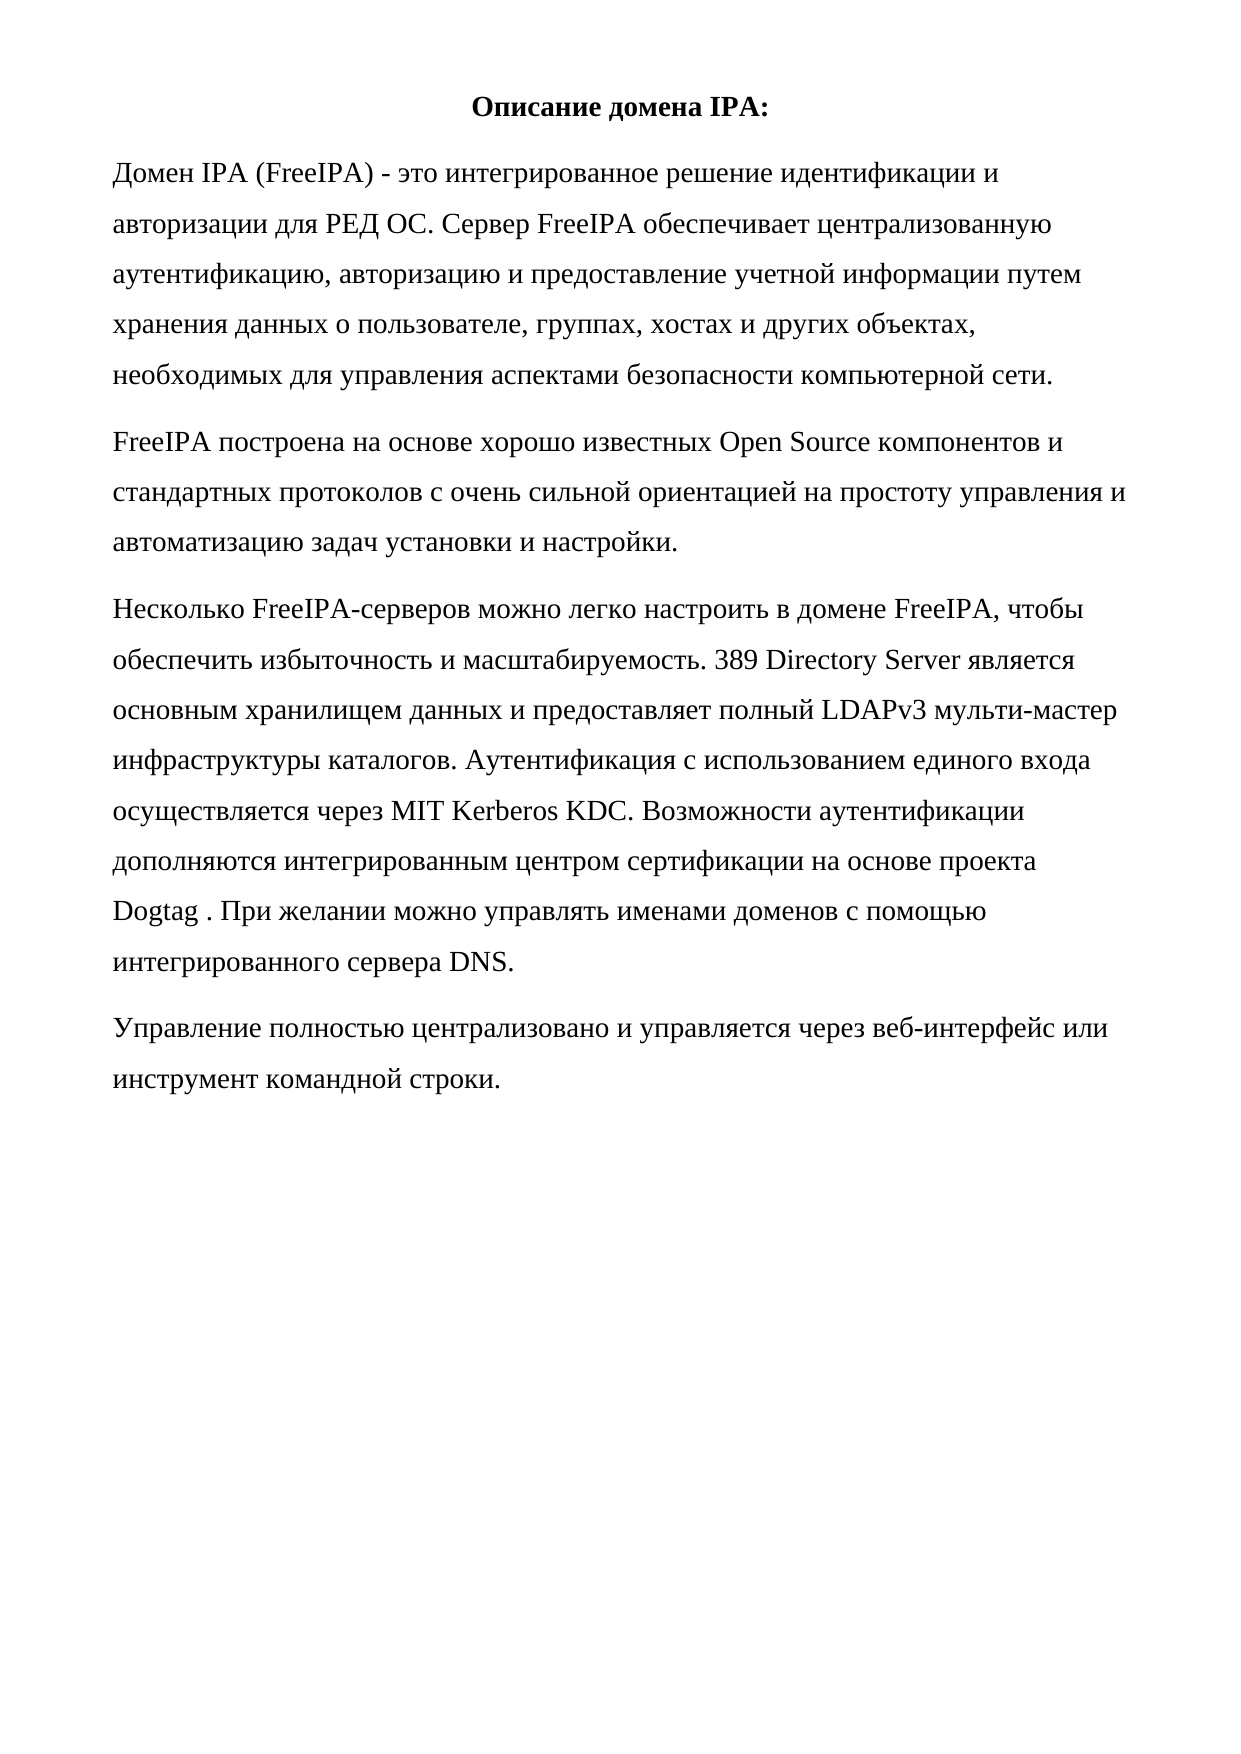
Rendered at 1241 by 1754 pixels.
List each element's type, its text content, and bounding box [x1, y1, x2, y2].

text Несколько FreeIPA-серверов можно легко настроить в домене FreeIPA, чтобы обеспечить избыточность и масштабируемость. 389 Directory Server является основным хранилищем данных и предоставляет полный LDAPv3 мульти-мастер инфраструктуры каталогов. Аутентификация с использованием единого входа осуществляется через MIT Kerberos KDC. Возможности аутентификации дополняются интегрированным центром сертификации на основе проекта Dogtag . При желании можно управлять именами доменов с помощью интегрированного сервера DNS. [112, 591, 1128, 977]
text FreeIPA построена на основе хорошо известных Open Source компонентов и стандартных протоколов с очень сильной ориентацией на простоту управления и автоматизацию задач установки и настройки. [112, 424, 1128, 558]
text Описание домена IPA: [112, 89, 1128, 122]
text Управление полностью централизовано и управляется через веб-интерфейс или инструмент командной строки. [112, 1011, 1128, 1094]
text Домен IPA (FreeIPA) - это интегрированное решение идентификации и авторизации для РЕД ОС. Сервер FreeIPA обеспечивает централизованную аутентификацию, авторизацию и предоставление учетной информации путем хранения данных о пользователе, группах, хостах и ​​других объектах, необходимых для управления аспектами безопасности компьютерной сети. [112, 156, 1128, 390]
